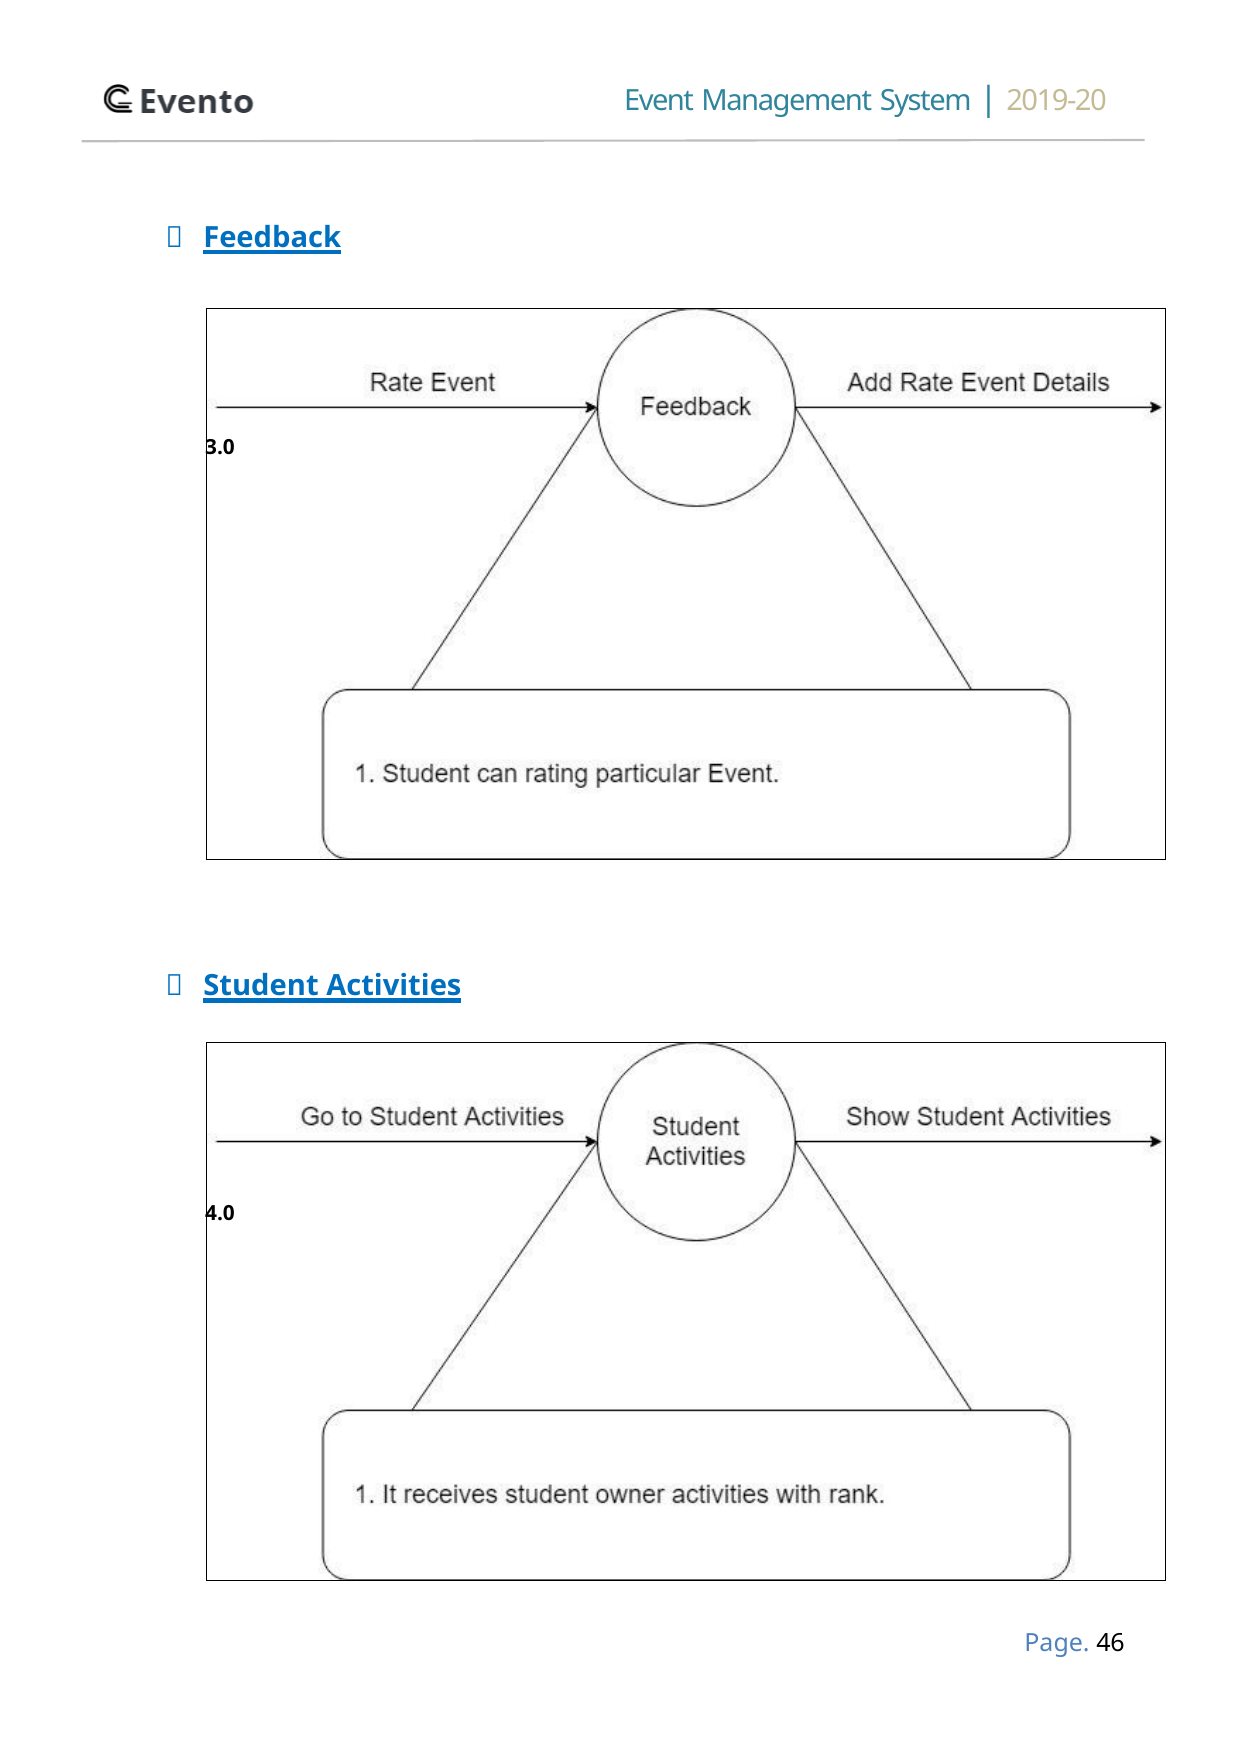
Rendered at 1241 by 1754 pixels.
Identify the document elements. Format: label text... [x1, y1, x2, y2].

picture [207, 309, 1165, 859]
picture [207, 1043, 1165, 1580]
picture [103, 80, 280, 128]
subtitle Feedback [165, 217, 1203, 256]
list Student Activities [165, 965, 1203, 1004]
picture [207, 441, 213, 452]
